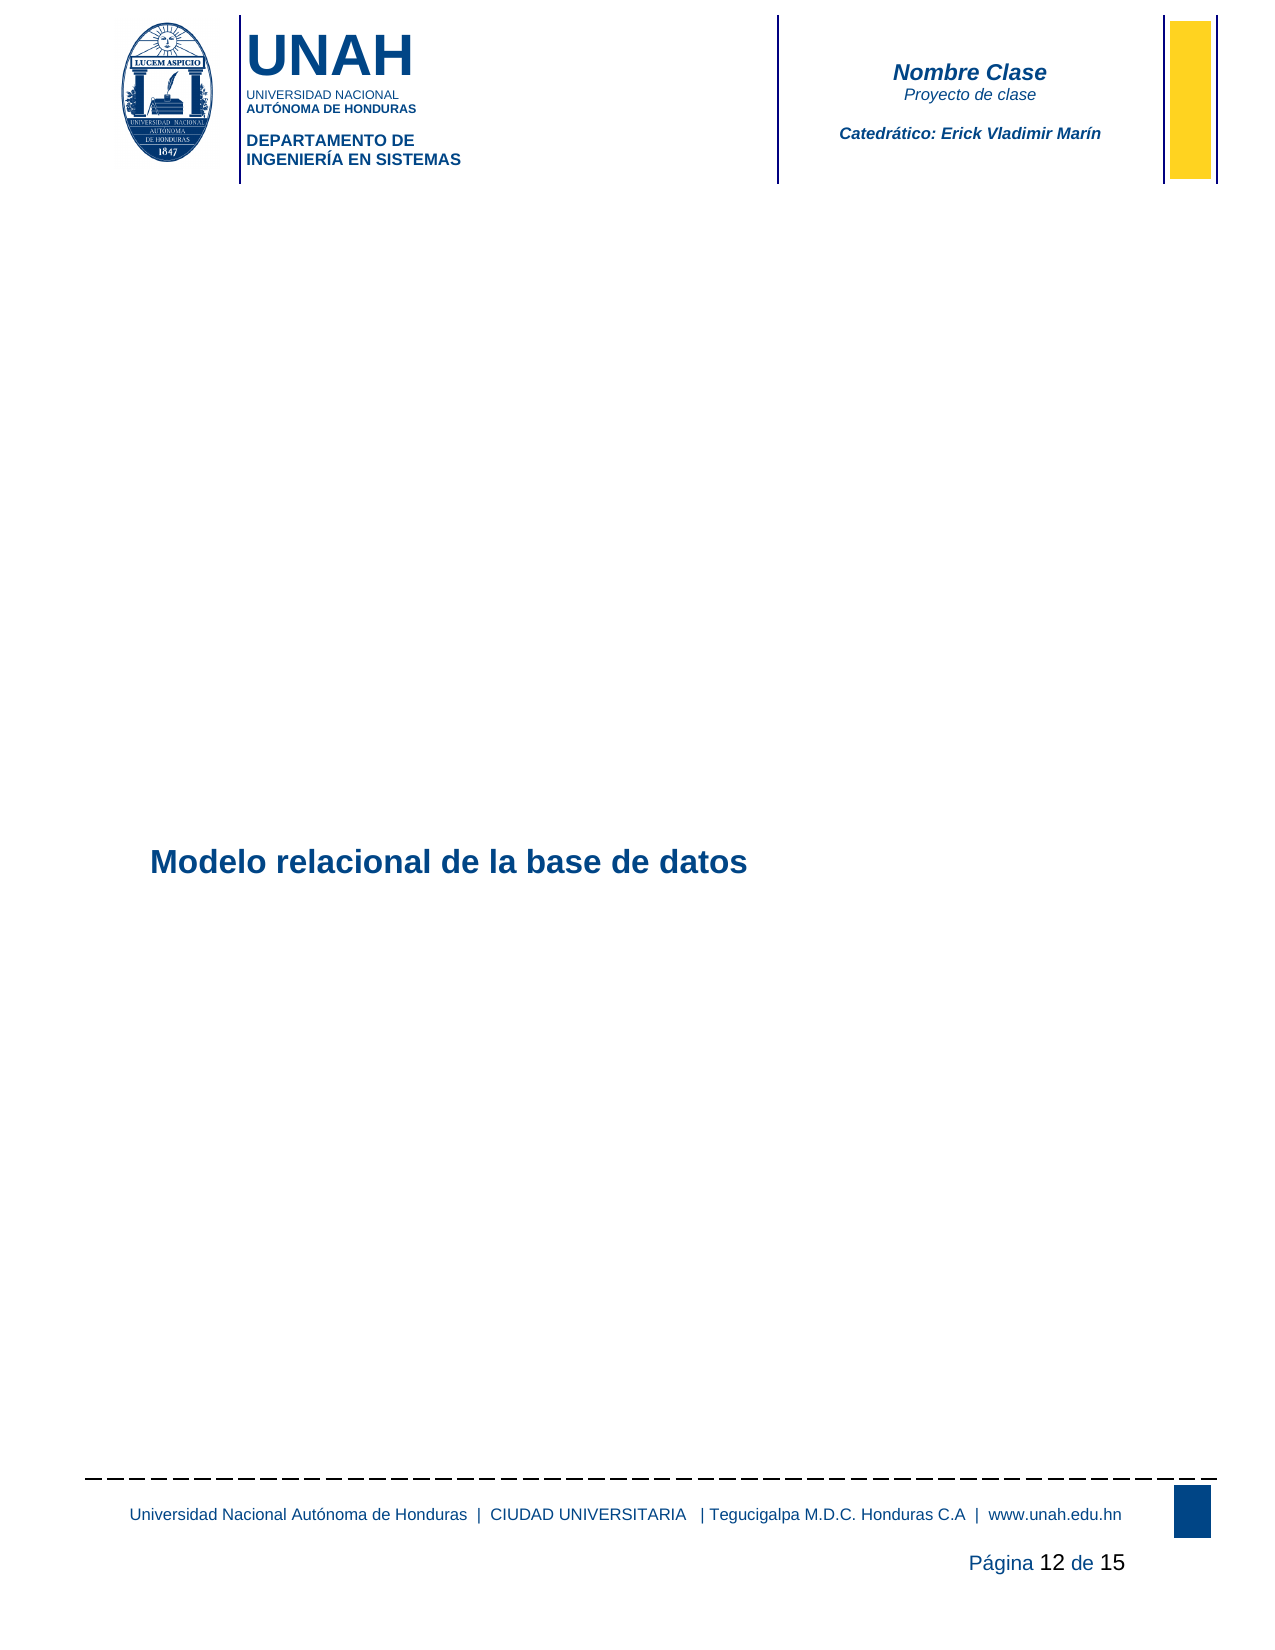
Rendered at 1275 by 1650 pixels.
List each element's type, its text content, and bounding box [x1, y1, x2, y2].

subtitle Modelo relacional de la base de datos [150, 842, 1125, 880]
picture [113, 18, 220, 169]
